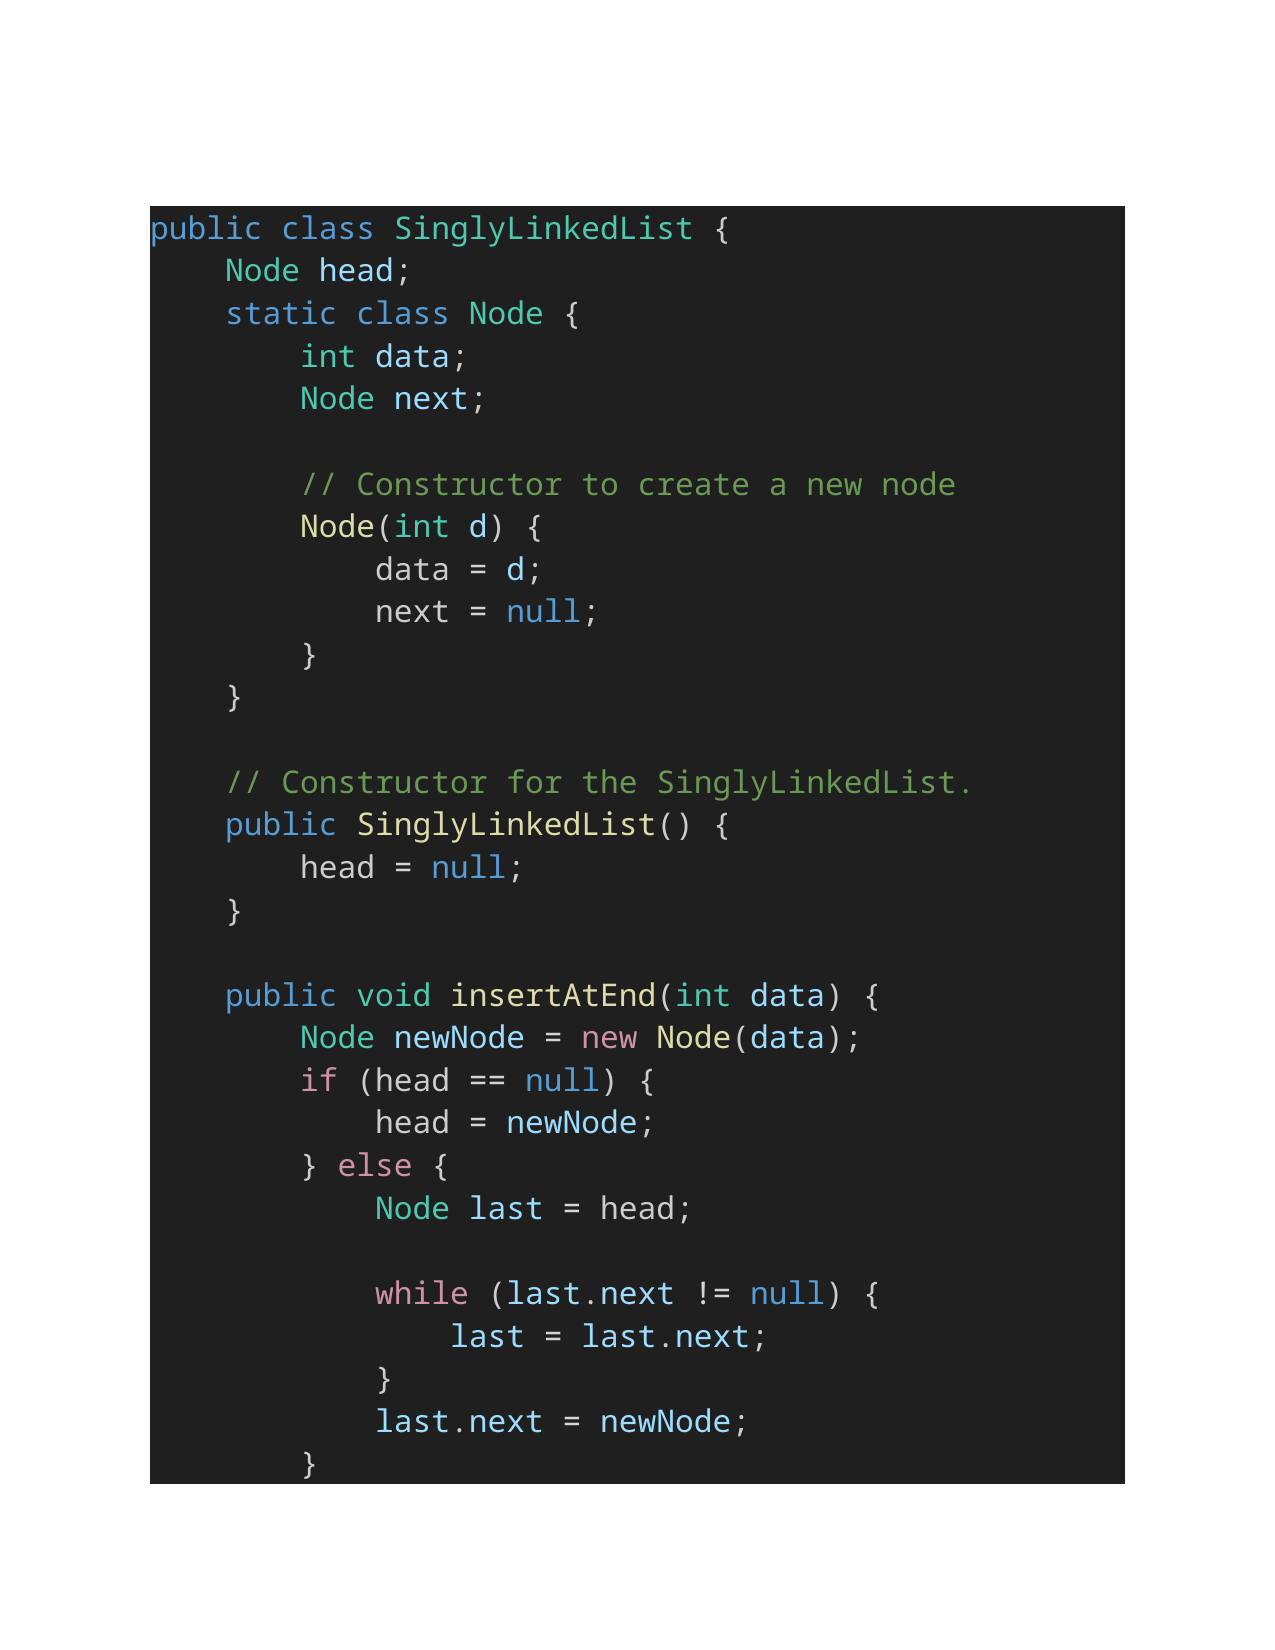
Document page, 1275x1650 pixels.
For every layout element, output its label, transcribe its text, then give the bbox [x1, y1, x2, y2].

text // Constructor for the SinglyLinkedList. [150, 760, 1125, 802]
text // Constructor to create a new node [150, 461, 1125, 504]
text } [150, 1441, 1125, 1484]
text public class SinglyLinkedList { [150, 206, 1125, 248]
text data = d; [150, 547, 1125, 589]
text } [150, 674, 1125, 717]
text next = null; [150, 589, 1125, 632]
text static class Node { [150, 291, 1125, 334]
text if (head == null) { [150, 1058, 1125, 1101]
text public SinglyLinkedList() { [150, 802, 1125, 845]
text public void insertAtEnd(int data) { [150, 973, 1125, 1015]
text last = last.next; [150, 1313, 1125, 1356]
text Node next; [150, 376, 1125, 419]
text } [150, 887, 1125, 930]
text int data; [150, 334, 1125, 376]
text head = null; [150, 845, 1125, 887]
text } [150, 632, 1125, 674]
text } else { [150, 1143, 1125, 1186]
text while (last.next != null) { [150, 1271, 1125, 1313]
text head = newNode; [150, 1101, 1125, 1143]
text Node newNode = new Node(data); [150, 1015, 1125, 1058]
text Node head; [150, 248, 1125, 291]
text } [150, 1356, 1125, 1399]
text Node last = head; [150, 1186, 1125, 1228]
text last.next = newNode; [150, 1399, 1125, 1441]
text Node(int d) { [150, 504, 1125, 547]
